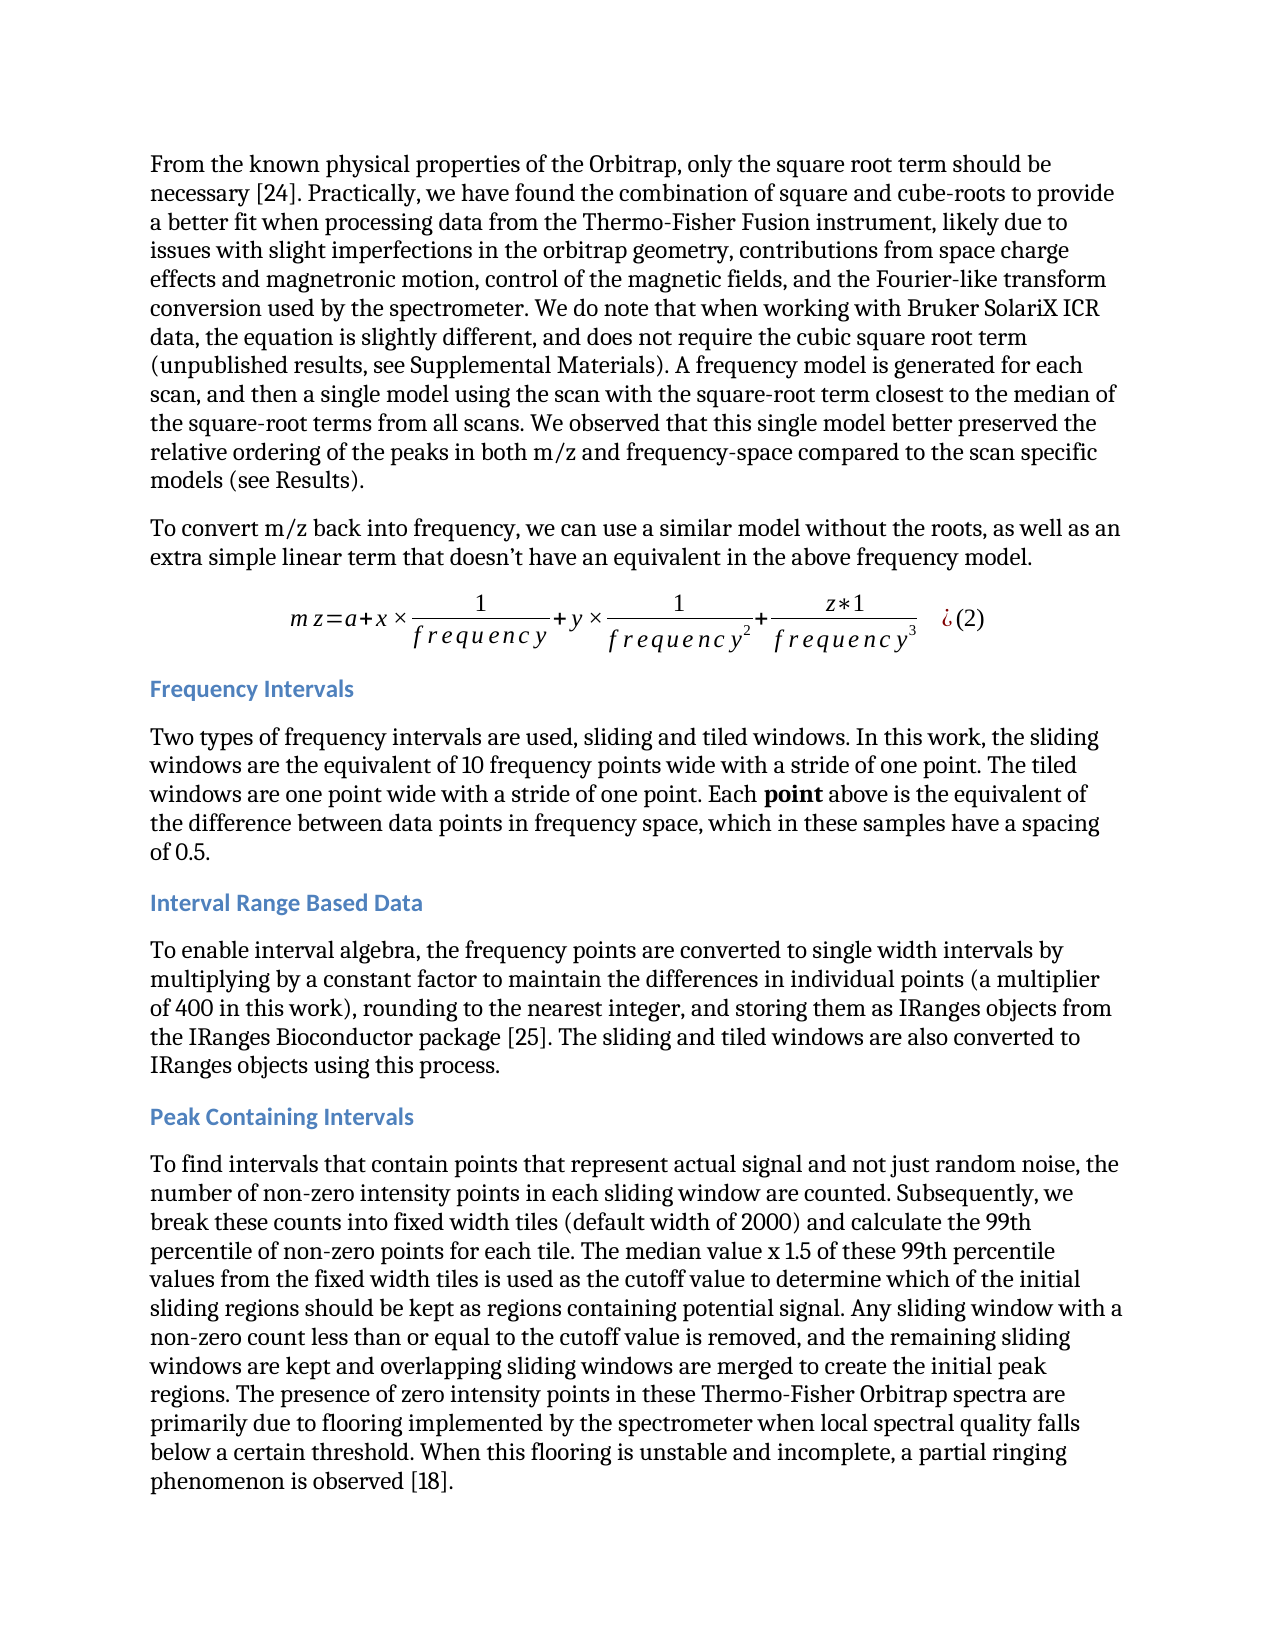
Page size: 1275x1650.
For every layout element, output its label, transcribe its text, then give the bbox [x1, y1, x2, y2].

subtitle Interval Range Based Data [150, 887, 1125, 918]
text From the known physical properties of the Orbitrap, only the square root term should be necessary [24]. Practically, we have found the combination of square and cube-roots to provide a better fit when processing data from the Thermo-Fisher Fusion instrument, likely due to issues with slight imperfections in the orbitrap geometry, contributions from space charge effects and magnetronic motion, control of the magnetic fields, and the Fourier-like transform conversion used by the spectrometer. We do note that when working with Bruker SolariX ICR data, the equation is slightly different, and does not require the cubic square root term (unpublished results, see Supplemental Materials). A frequency model is generated for each scan, and then a single model using the scan with the square-root term closest to the median of the square-root terms from all scans. We observed that this single model better preserved the relative ordering of the peaks in both m/z and frequency-space compared to the scan specific models (see Results). [150, 150, 1125, 495]
text To convert m/z back into frequency, we can use a similar model without the roots, as well as an extra simple linear term that doesn’t have an equivalent in the above frequency model. [150, 514, 1125, 571]
subtitle Peak Containing Intervals [150, 1101, 1125, 1132]
subtitle Frequency Intervals [150, 673, 1125, 704]
text To enable interval algebra, the frequency points are converted to single width intervals by multiplying by a constant factor to maintain the differences in individual points (a multiplier of 400 in this work), rounding to the nearest integer, and storing them as IRanges objects from the IRanges Bioconductor package [25]. The sliding and tiled windows are also converted to IRanges objects using this process. [150, 936, 1125, 1080]
text Two types of frequency intervals are used, sliding and tiled windows. In this work, the sliding windows are the equivalent of 10 frequency points wide with a stride of one point. The tiled windows are one point wide with a stride of one point. Each point above is the equivalent of the difference between data points in frequency space, which in these samples have a spacing of 0.5. [150, 723, 1125, 866]
text To find intervals that contain points that represent actual signal and not just random noise, the number of non-zero intensity points in each sliding window are counted. Subsequently, we break these counts into fixed width tiles (default width of 2000) and calculate the 99th percentile of non-zero points for each tile. The median value x 1.5 of these 99th percentile values from the fixed width tiles is used as the cutoff value to determine which of the initial sliding regions should be kept as regions containing potential signal. Any sliding window with a non-zero count less than or equal to the cutoff value is removed, and the remaining sliding windows are kept and overlapping sliding windows are merged to create the initial peak regions. The presence of zero intensity points in these Thermo-Fisher Orbitrap spectra are primarily due to flooring implemented by the spectrometer when local spectral quality falls below a certain threshold. When this flooring is unstable and incomplete, a partial ringing phenomenon is observed [18]. [150, 1150, 1125, 1495]
